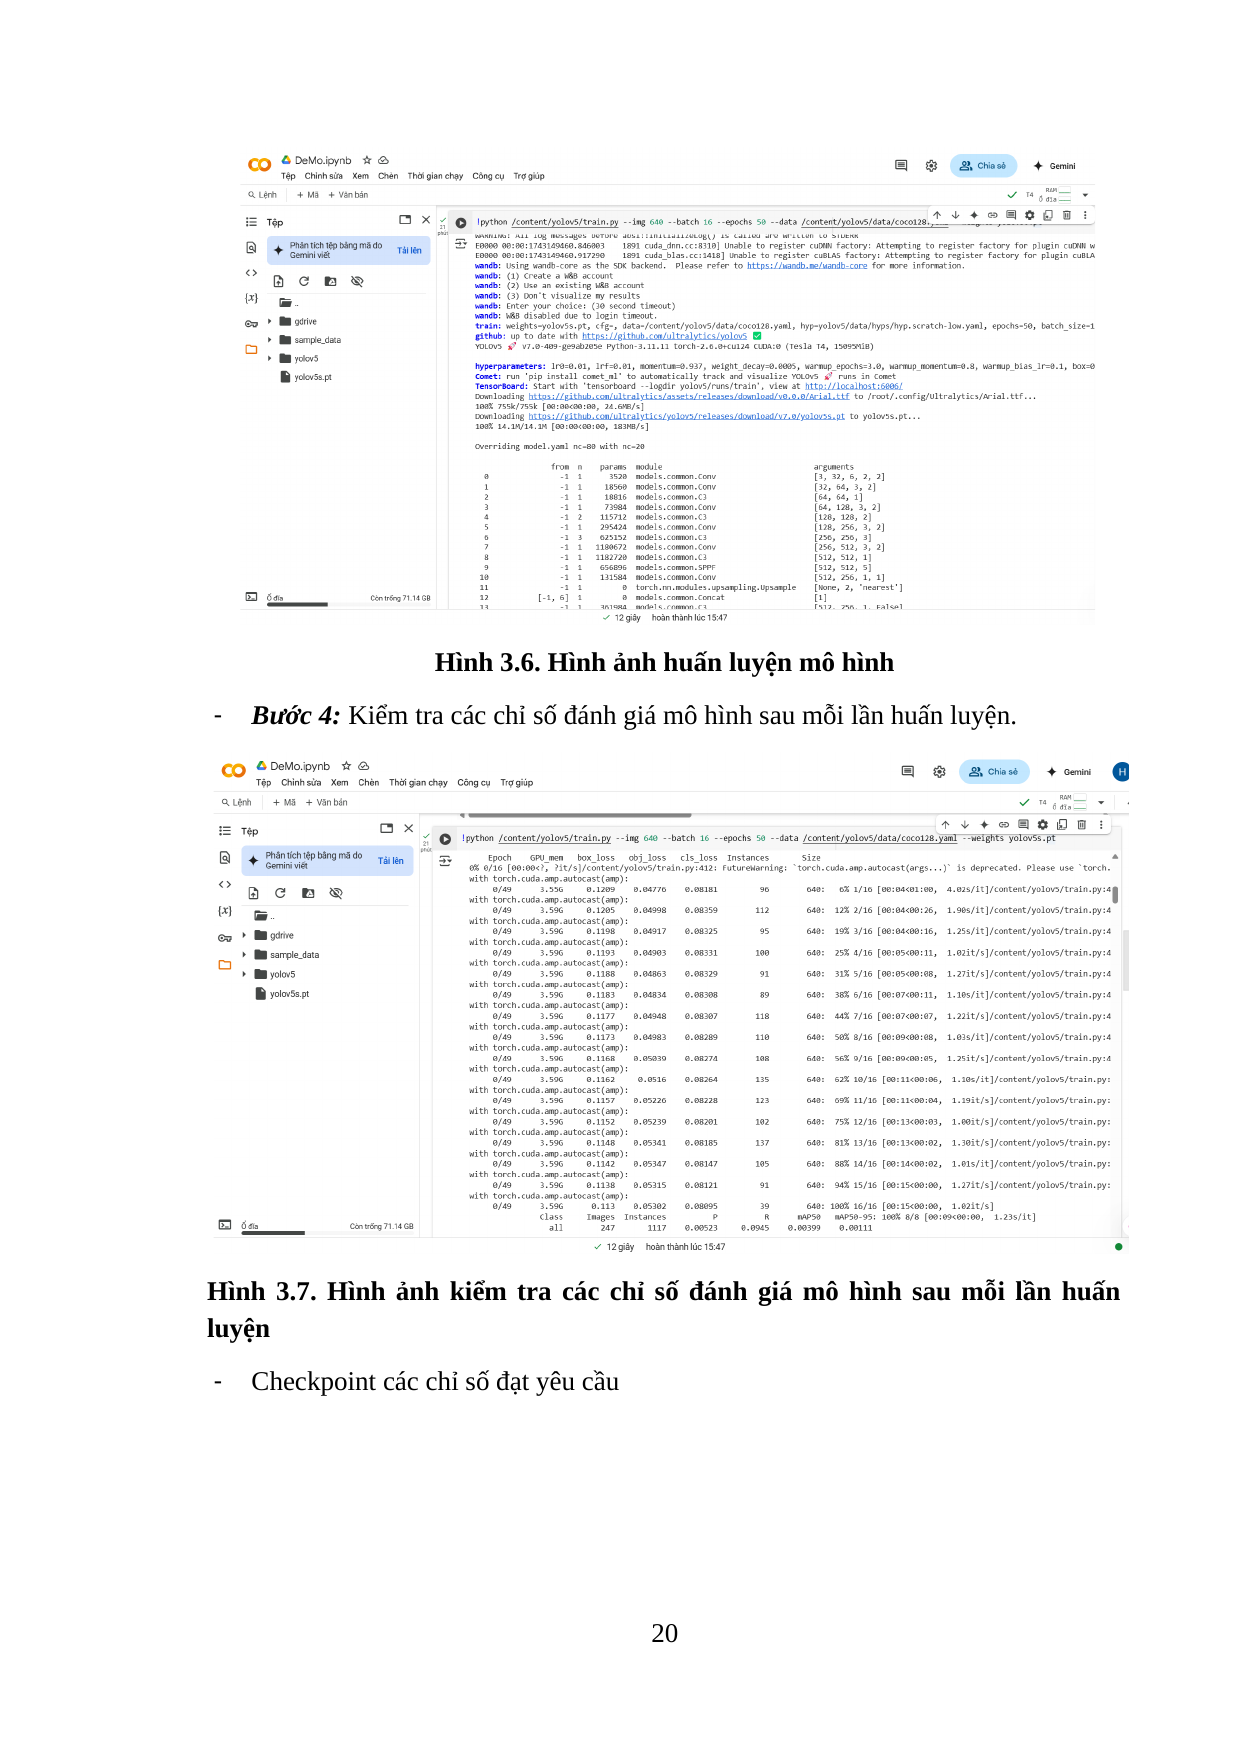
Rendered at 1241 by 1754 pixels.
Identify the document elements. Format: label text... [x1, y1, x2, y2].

picture [213, 752, 1129, 1254]
list Checkpoint các chỉ số đạt yêu cầu [214, 1364, 1122, 1397]
picture [240, 147, 1096, 625]
list Bước 4: Kiểm tra các chỉ số đánh giá mô hình sau mỗi lần huấn luyện. [214, 698, 1122, 731]
